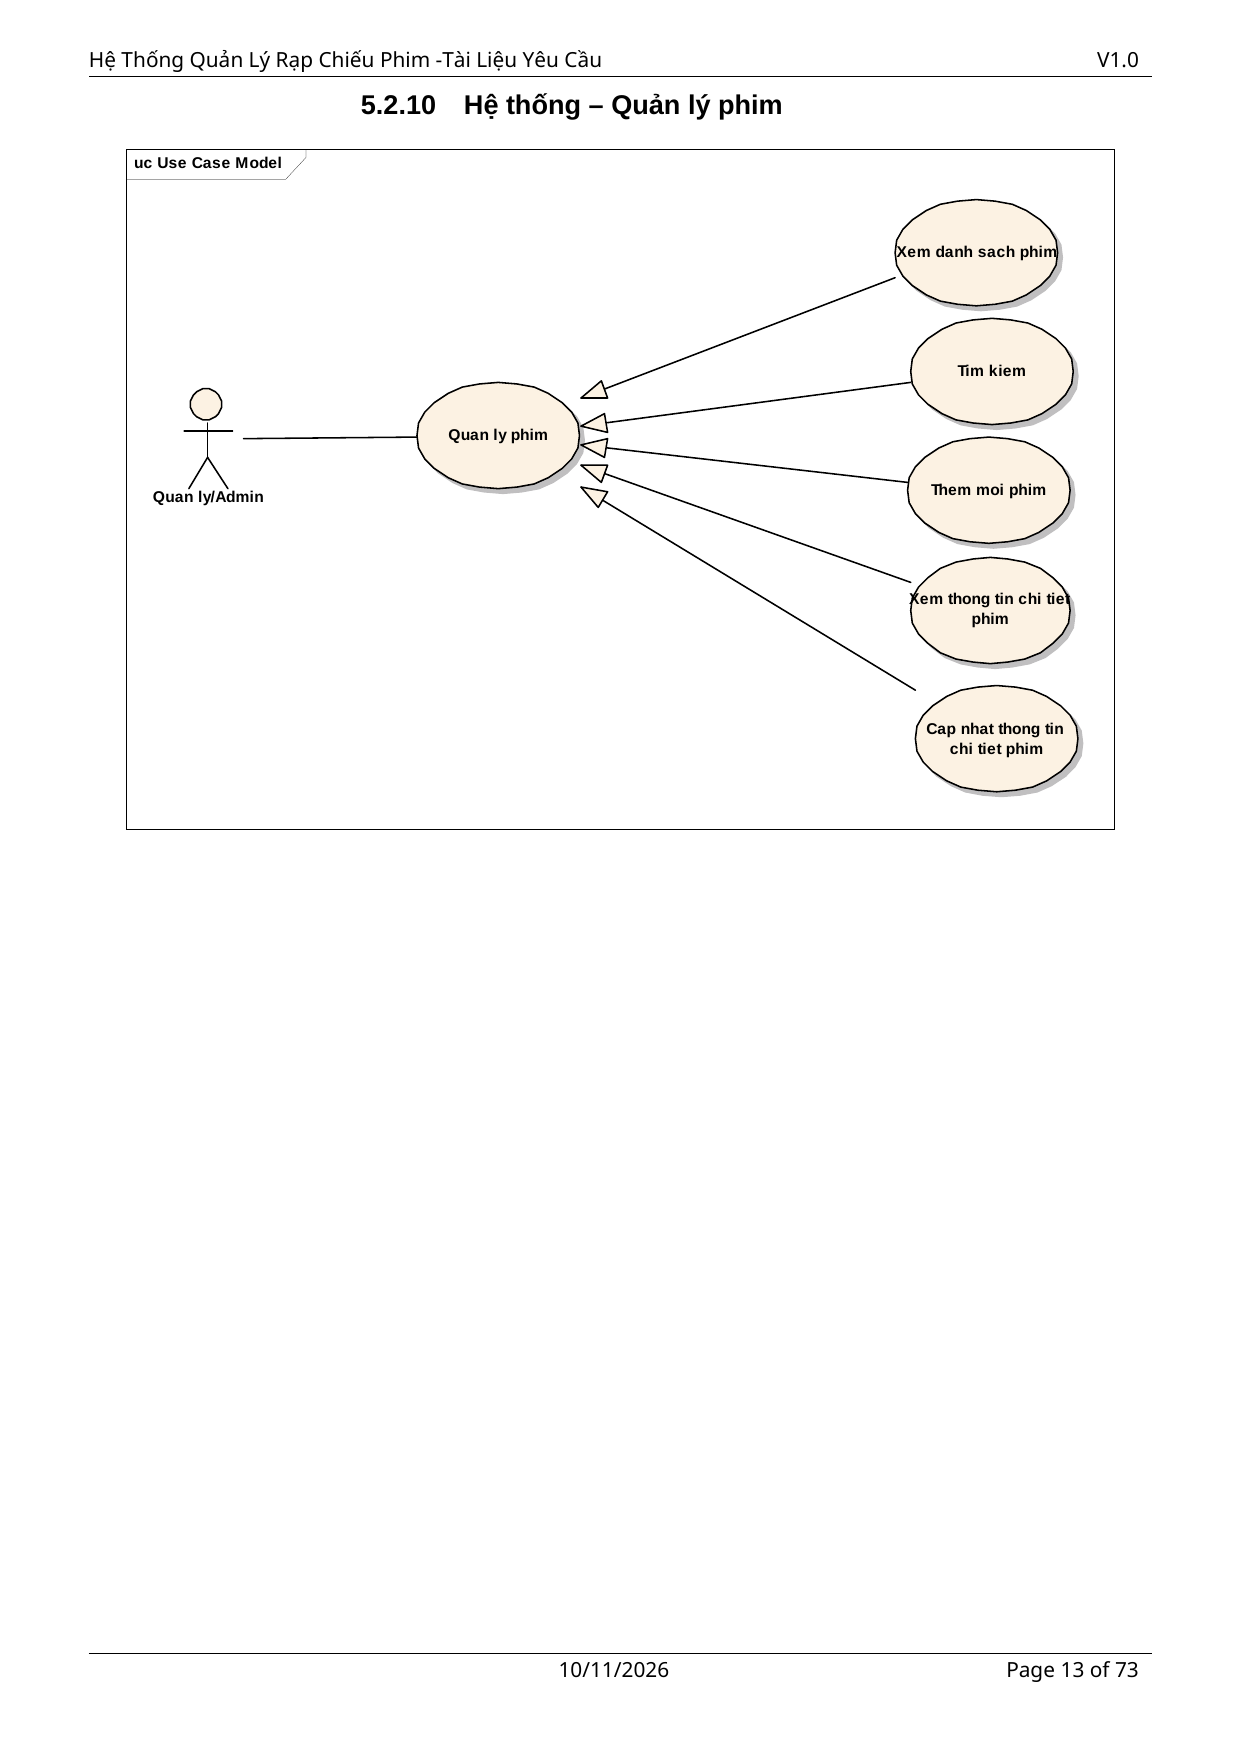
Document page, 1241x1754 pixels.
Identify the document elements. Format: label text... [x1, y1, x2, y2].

subtitle Hệ thống – Quản lý phim [361, 89, 1152, 120]
